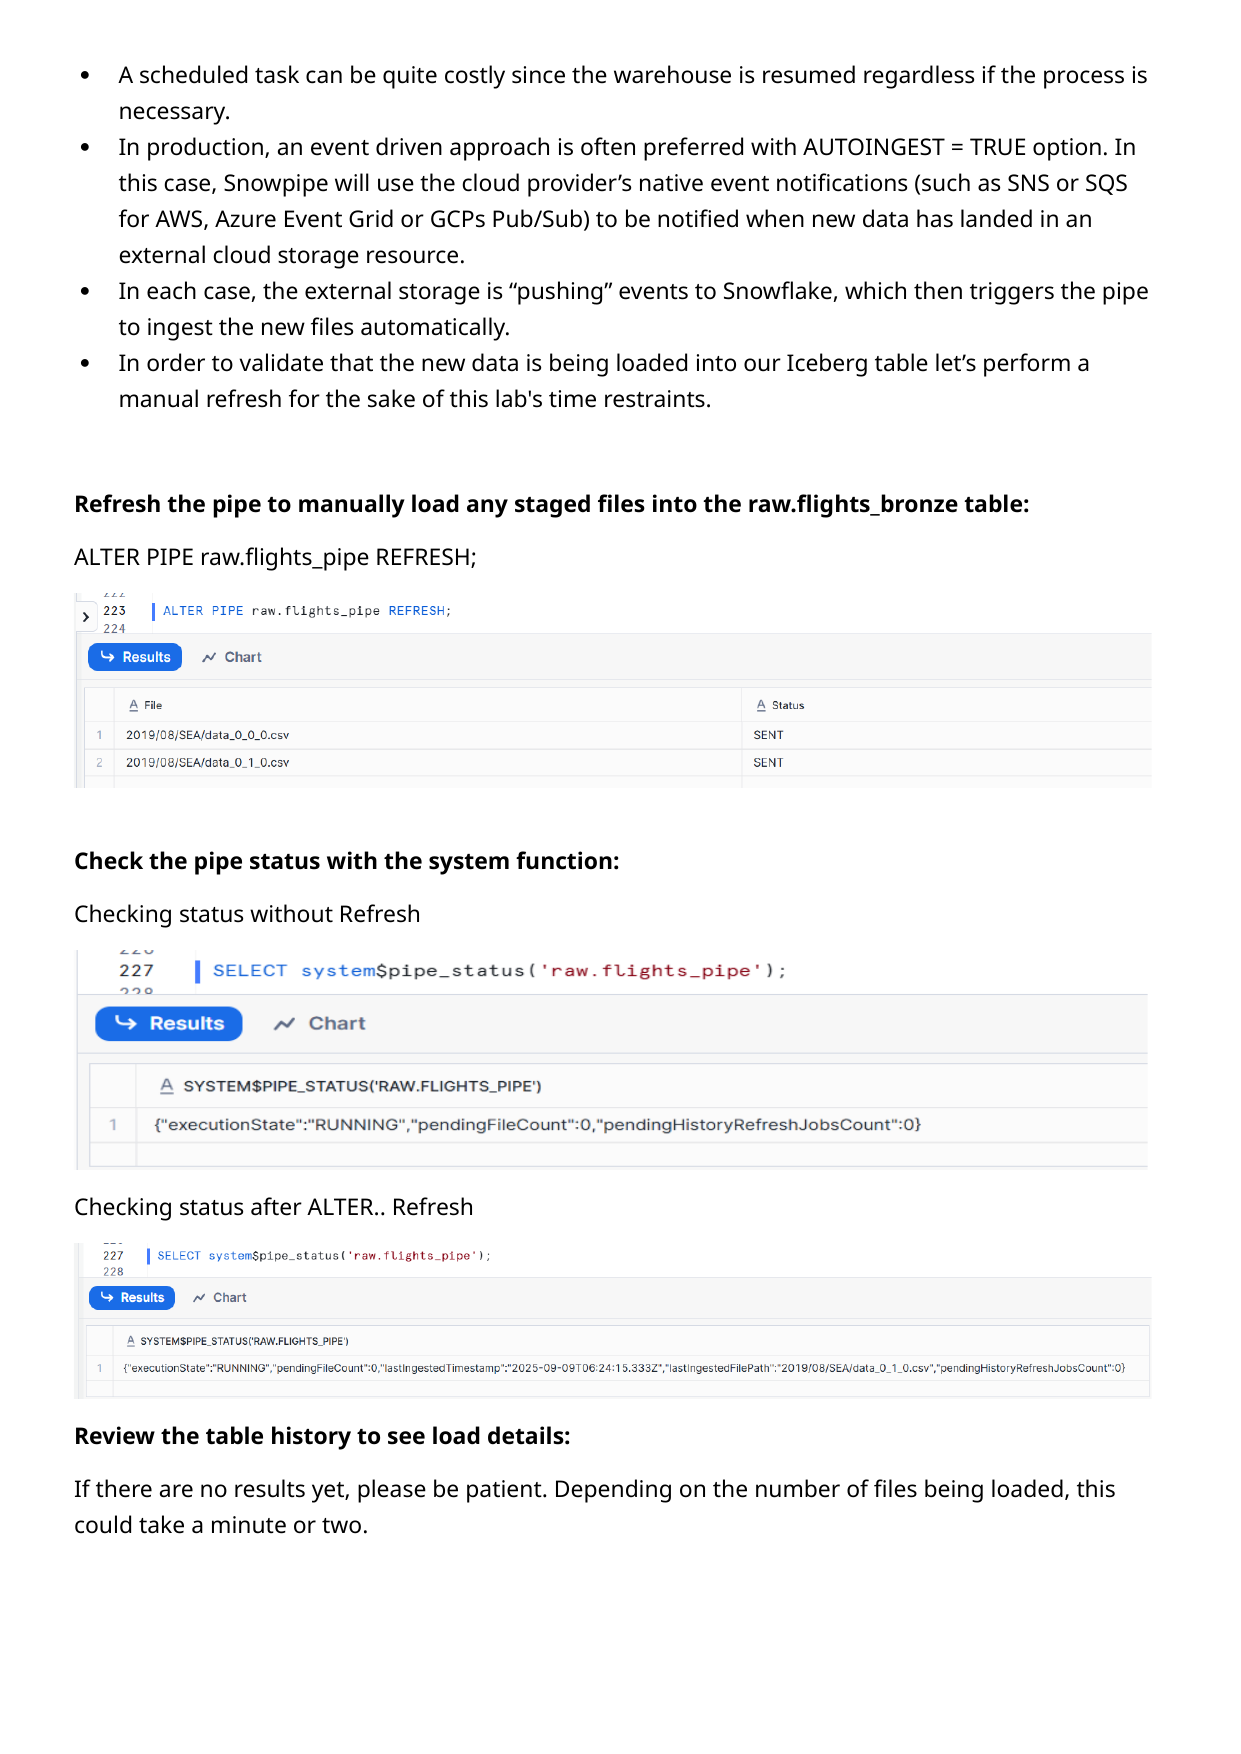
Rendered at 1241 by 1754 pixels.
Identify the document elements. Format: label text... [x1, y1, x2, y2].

text If there are no results yet, please be patient. Depending on the number of files being loaded, this could take a minute or two. [74, 1473, 1152, 1540]
list A scheduled task can be quite costly since the warehouse is resumed regardless if the process is necessary. [81, 59, 1152, 126]
text Refresh the pipe to manually load any staged files into the raw.flights_bronze table: [74, 488, 1152, 519]
list In order to validate that the new data is being loaded into our Iceberg table let’s perform a manual refresh for the sake of this lab's time restraints. [81, 347, 1152, 414]
list In production, an event driven approach is often preferred with AUTOINGEST = TRUE option. In this case, Snowpipe will use the cloud provider’s native event notifications (such as SNS or SQS for AWS, Azure Event Grid or GCPs Pub/Sub) to be notified when new data has landed in an external cloud storage resource. [81, 131, 1152, 270]
picture [73, 950, 1148, 1170]
picture [73, 593, 1152, 788]
text Checking status after ALTER.. Refresh [74, 1191, 1152, 1222]
text ALTER PIPE raw.flights_pipe REFRESH; [74, 540, 1152, 572]
picture [73, 1243, 1152, 1399]
text Review the table history to see load details: [74, 1420, 1152, 1451]
text Check the pipe status with the system function: [74, 845, 1152, 876]
text Checking status without Refresh [74, 898, 1152, 929]
list In each case, the external storage is “pushing” events to Snowflake, which then triggers the pipe to ingest the new files automatically. [81, 275, 1152, 342]
